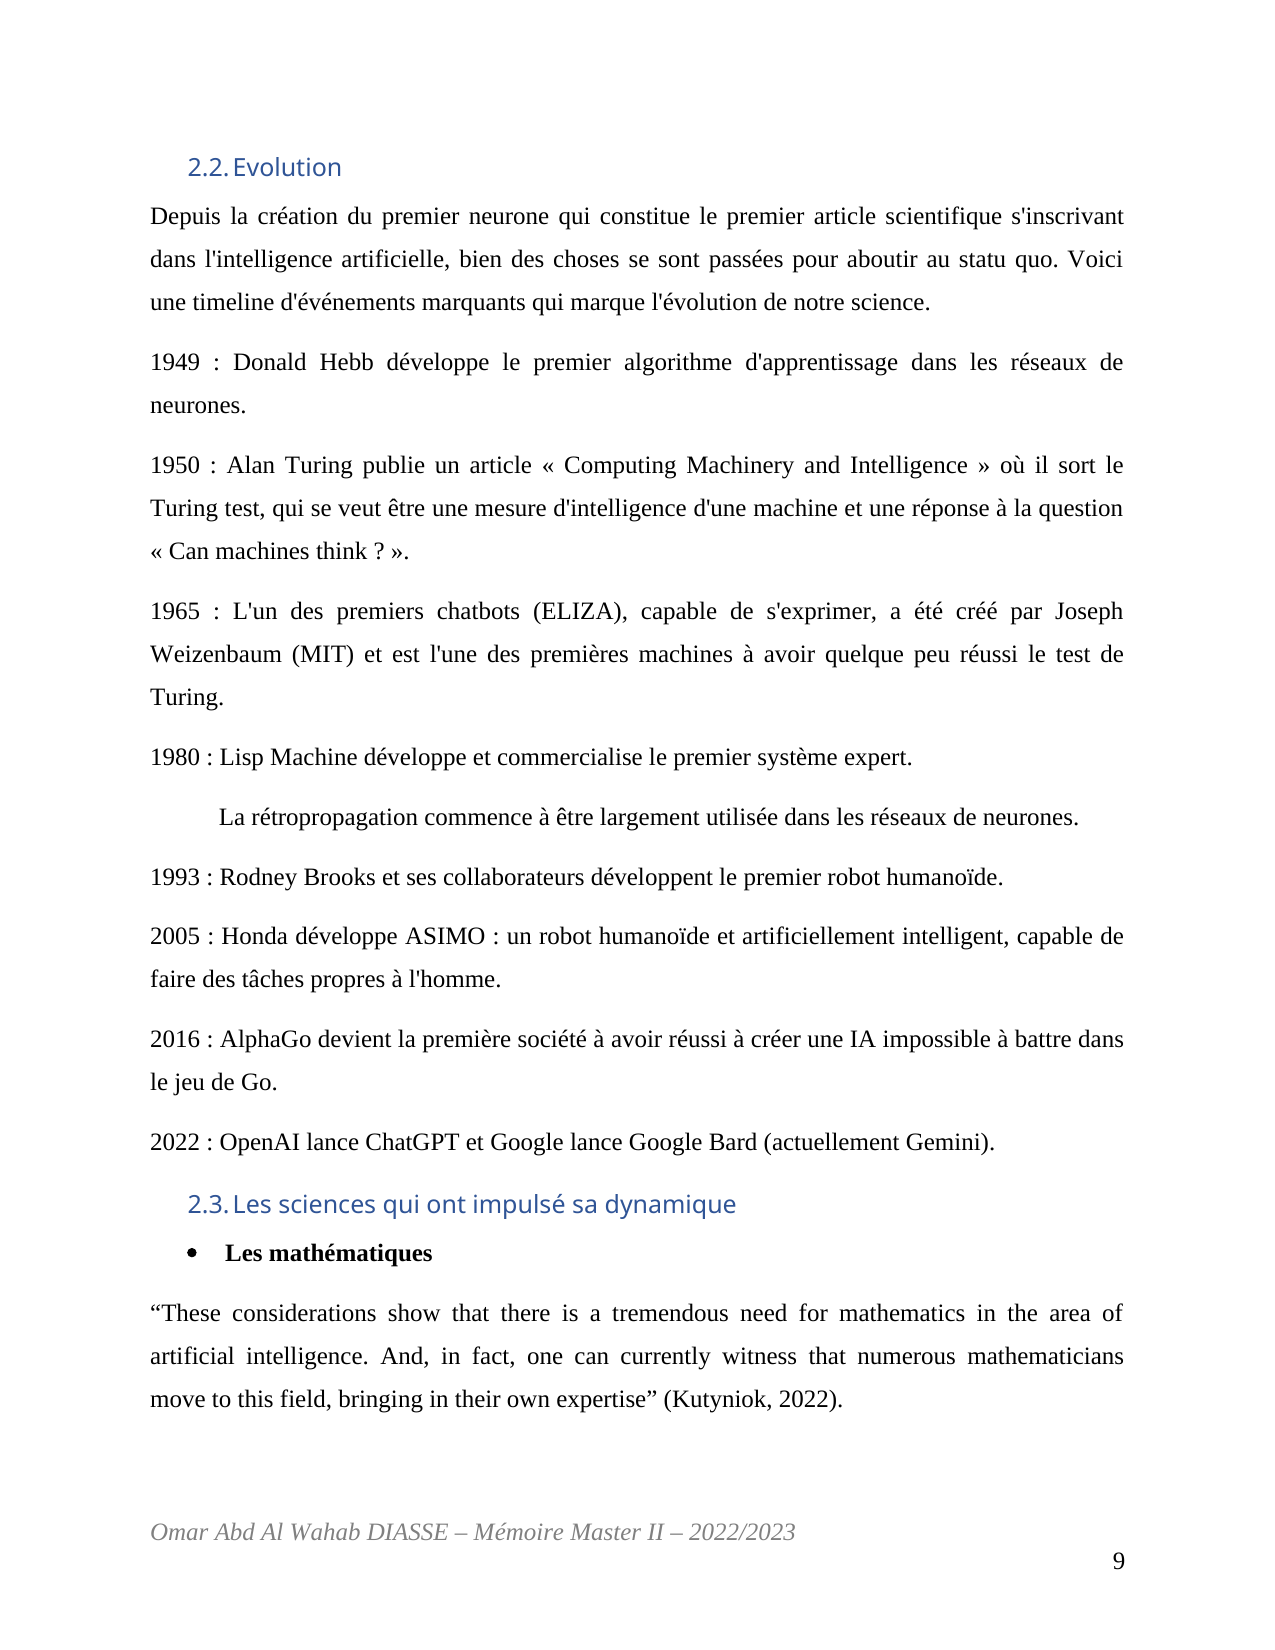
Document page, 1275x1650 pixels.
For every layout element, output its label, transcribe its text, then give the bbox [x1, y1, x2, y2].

text 1980 : Lisp Machine développe et commercialise le premier système expert. [150, 742, 1125, 771]
text 1950 : Alan Turing publie un article « Computing Machinery and Intelligence » où il sort le Turing test, qui se veut être une mesure d'intelligence d'une machine et une réponse à la question « Can machines think ? ». [150, 450, 1125, 565]
text 1965 : L'un des premiers chatbots (ELIZA), capable de s'exprimer, a été créé par Joseph Weizenbaum (MIT) et est l'une des premières machines à avoir quelque peu réussi le test de Turing. [150, 596, 1125, 711]
list Les mathématiques [187, 1238, 1125, 1267]
text 2016 : AlphaGo devient la première société à avoir réussi à créer une IA impossible à battre dans le jeu de Go. [150, 1024, 1125, 1096]
subtitle Les sciences qui ont impulsé sa dynamique [187, 1187, 1125, 1221]
text La rétropropagation commence à être largement utilisée dans les réseaux de neurones. [150, 802, 1125, 831]
subtitle Evolution [187, 150, 1125, 184]
text “These considerations show that there is a tremendous need for mathematics in the area of artificial intelligence. And, in fact, one can currently witness that numerous mathematicians move to this field, bringing in their own expertise” (Kutyniok, 2022). [150, 1298, 1125, 1413]
text 2022 : OpenAI lance ChatGPT et Google lance Google Bard (actuellement Gemini). [150, 1127, 1125, 1156]
text Depuis la création du premier neurone qui constitue le premier article scientifique s'inscrivant dans l'intelligence artificielle, bien des choses se sont passées pour aboutir au statu quo. Voici une timeline d'événements marquants qui marque l'évolution de notre science. [150, 201, 1125, 316]
text 1949 : Donald Hebb développe le premier algorithme d'apprentissage dans les réseaux de neurones. [150, 347, 1125, 419]
text 1993 : Rodney Brooks et ses collaborateurs développent le premier robot humanoïde. [150, 862, 1125, 890]
text 2005 : Honda développe ASIMO : un robot humanoïde et artificiellement intelligent, capable de faire des tâches propres à l'homme. [150, 921, 1125, 993]
